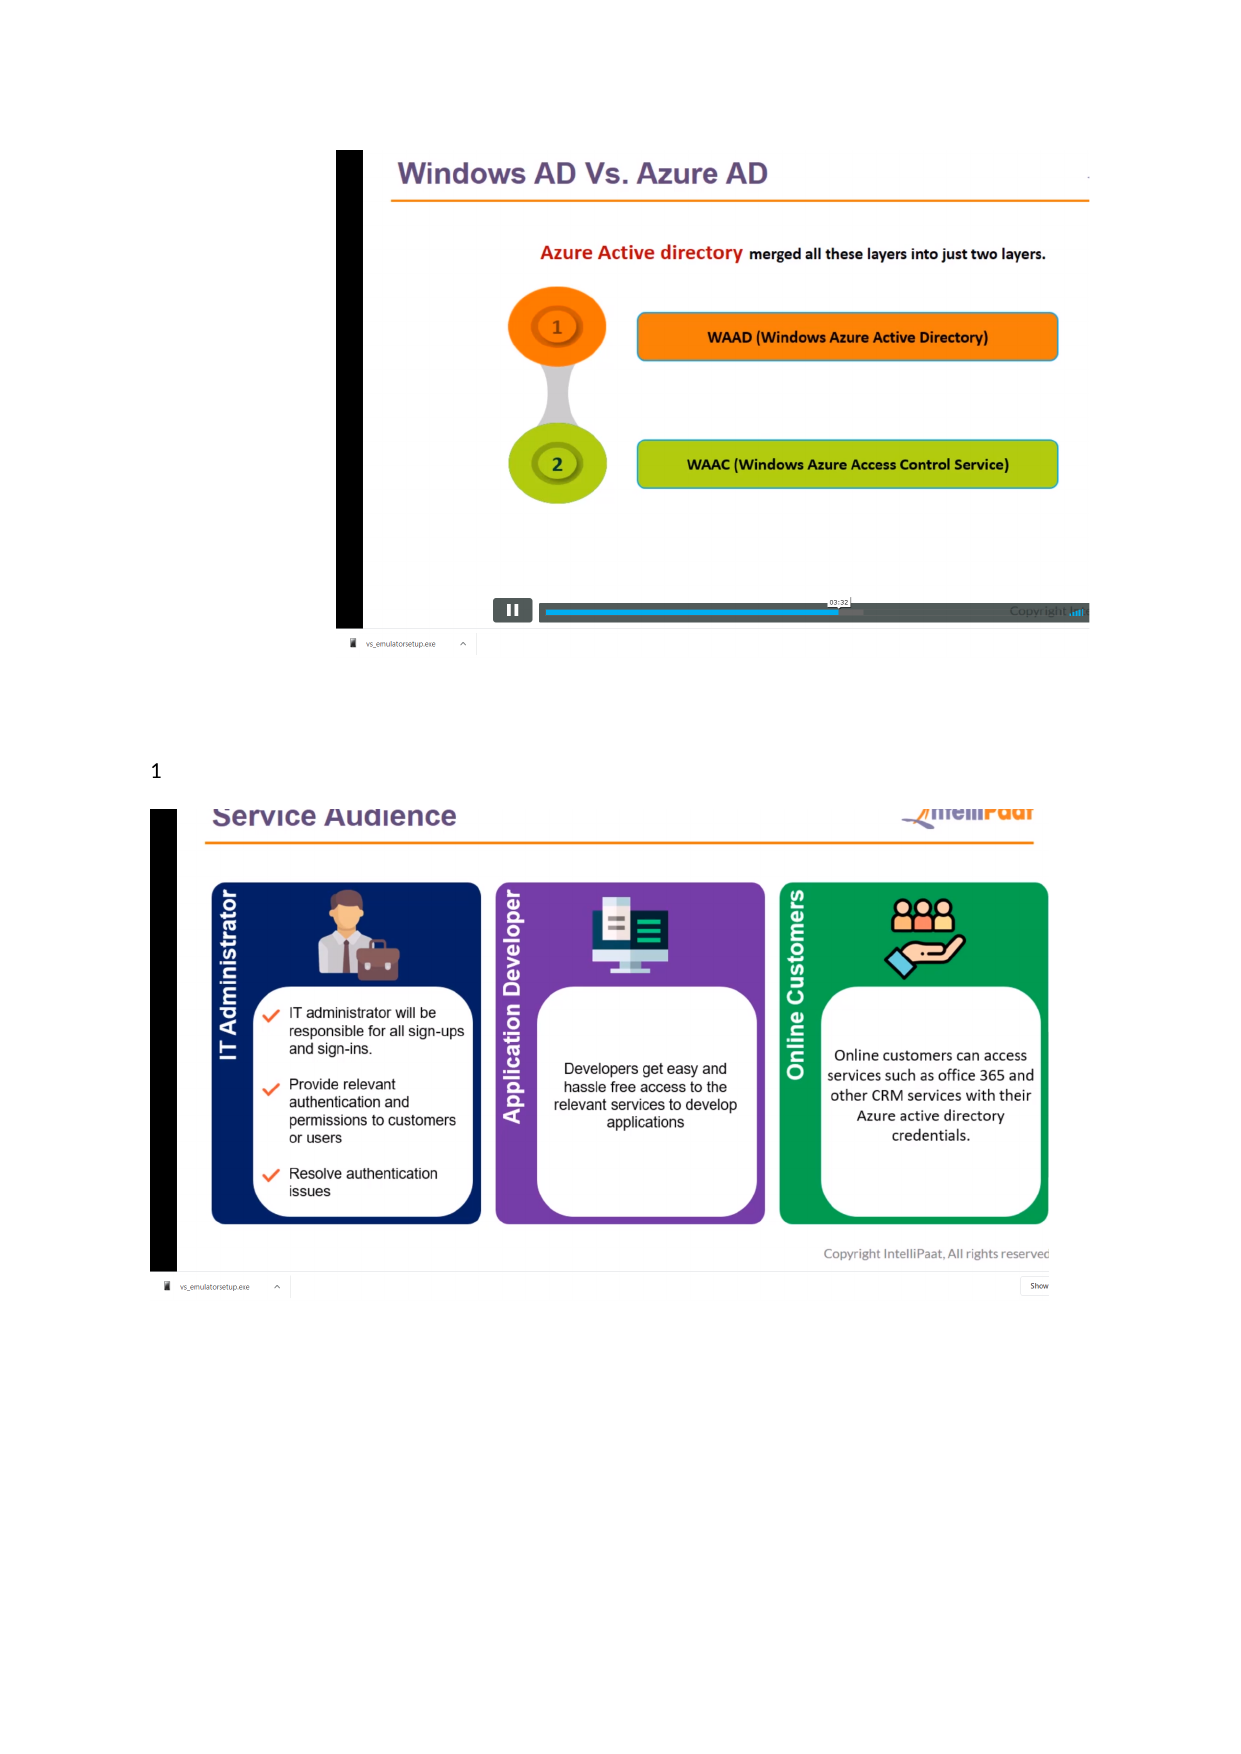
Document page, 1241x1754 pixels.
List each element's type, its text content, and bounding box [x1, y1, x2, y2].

text 1 [150, 756, 1090, 784]
picture [150, 809, 1049, 1301]
picture [336, 150, 1090, 658]
